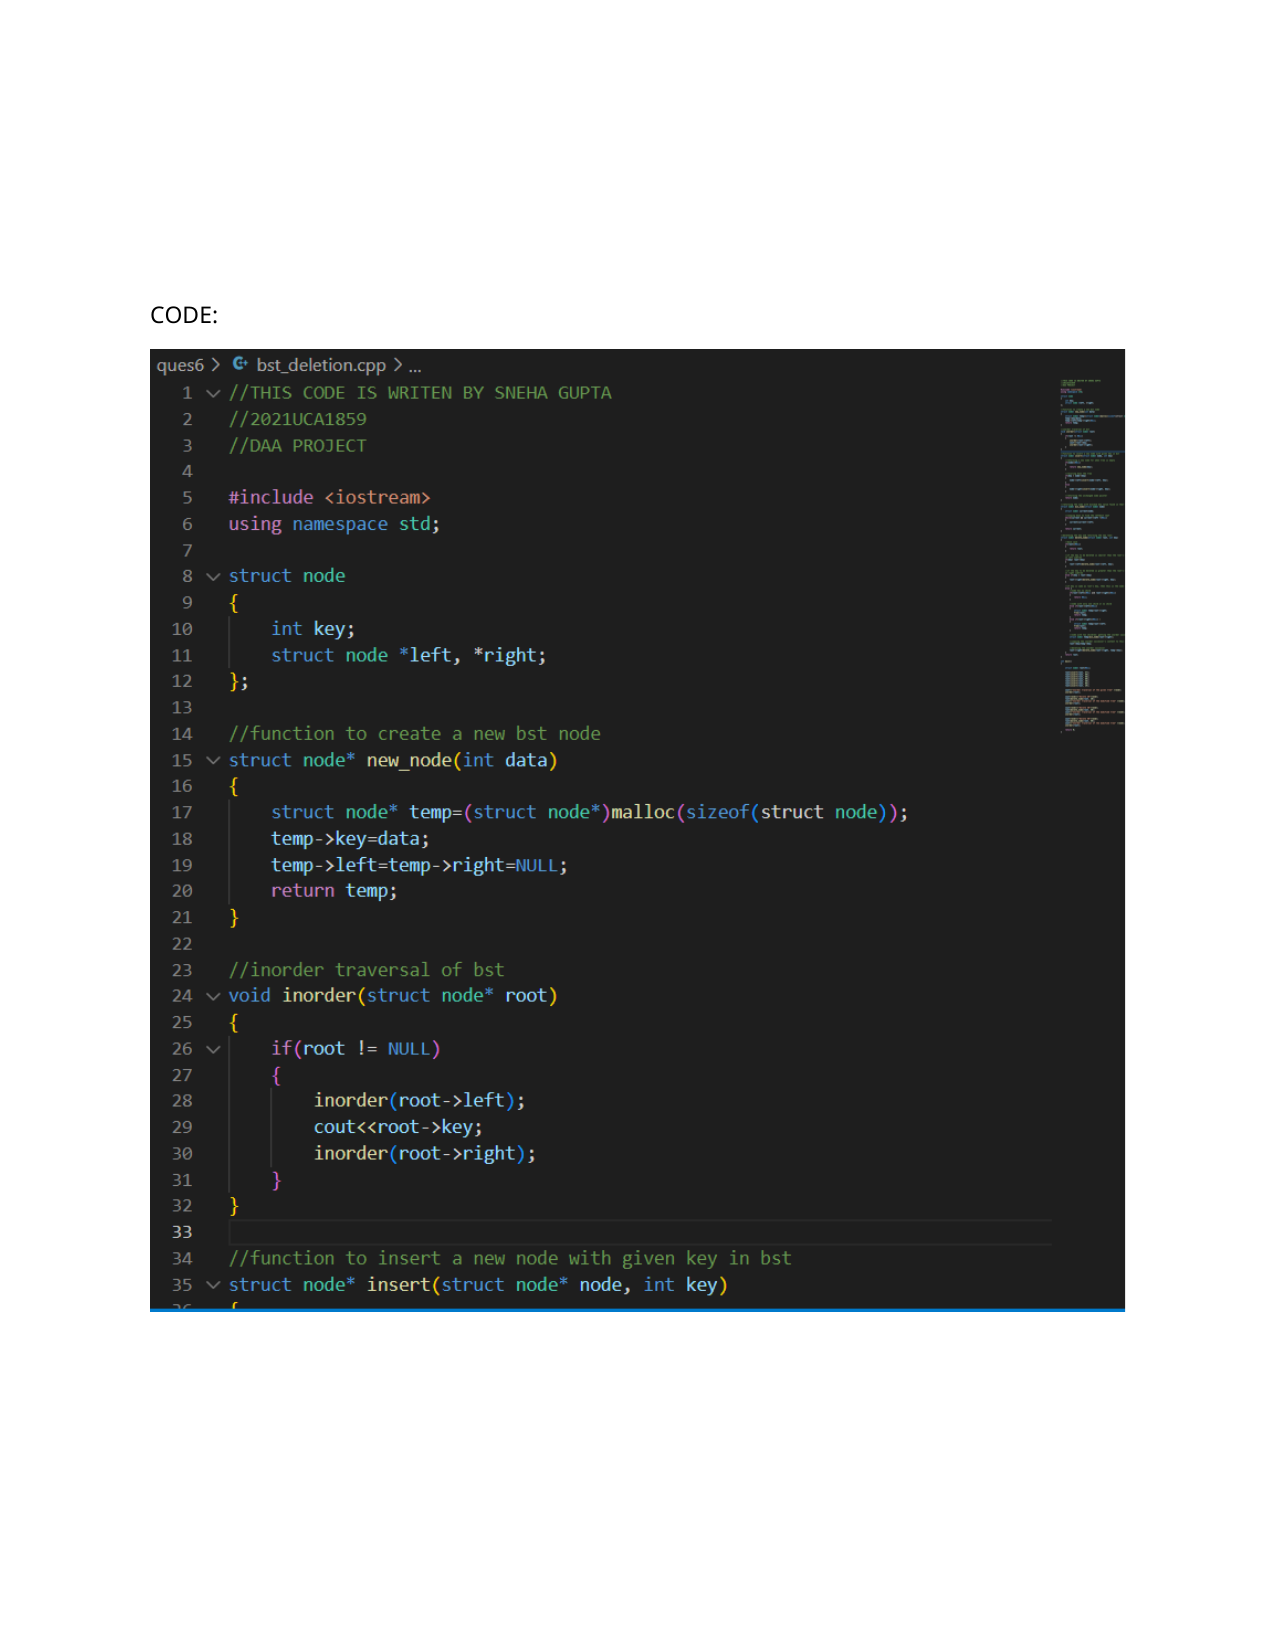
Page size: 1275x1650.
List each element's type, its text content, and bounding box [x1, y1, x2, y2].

text CODE: [150, 299, 1125, 331]
picture [150, 349, 1125, 1312]
